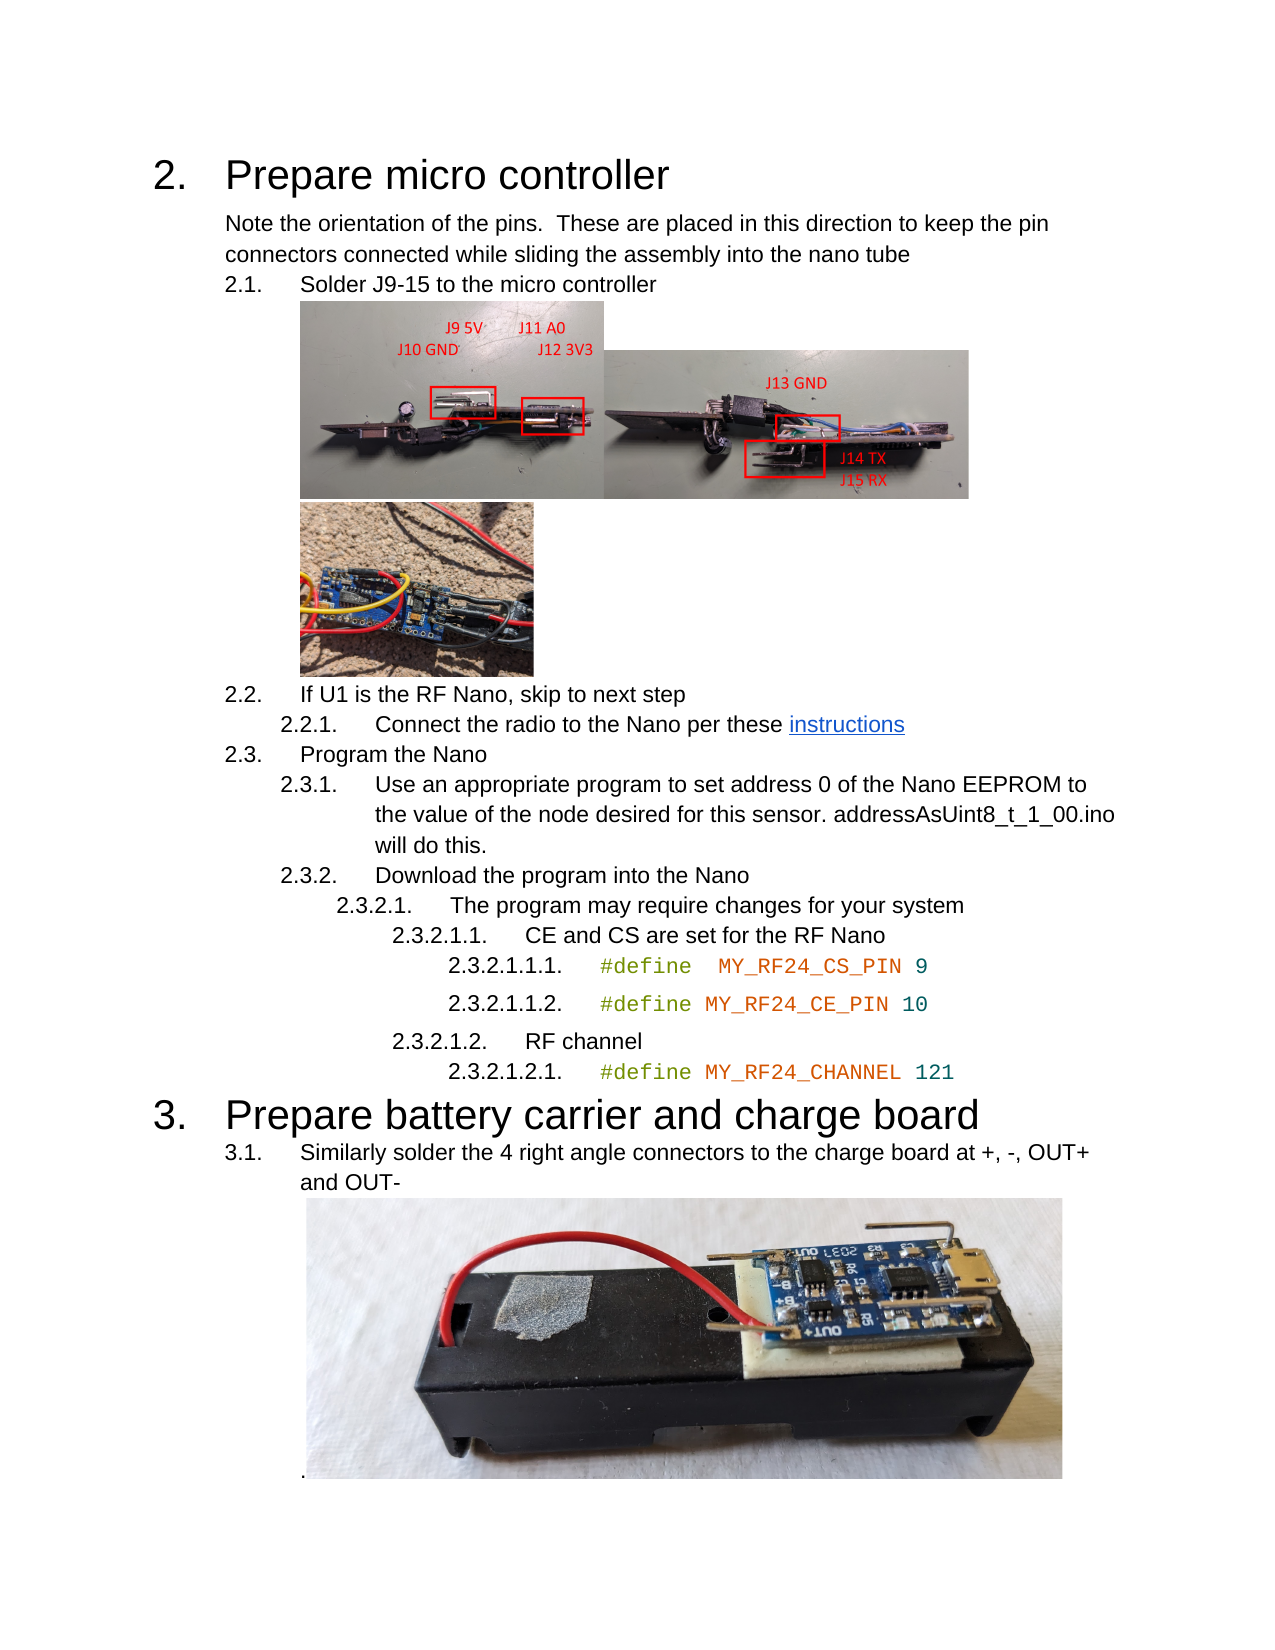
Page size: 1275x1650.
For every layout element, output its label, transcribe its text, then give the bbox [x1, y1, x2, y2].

list Solder J9-15 to the micro controller [262, 271, 1125, 297]
picture [300, 502, 534, 677]
list The program may require changes for your system [412, 892, 1125, 918]
list If U1 is the RF Nano, skip to next step [262, 681, 1125, 707]
subtitle Prepare battery carrier and charge board [187, 1091, 1125, 1138]
picture [300, 301, 969, 499]
list #define MY_RF24_CS_PIN 9 [562, 952, 1125, 981]
picture [306, 1198, 1063, 1479]
list CE and CS are set for the RF Nano [487, 922, 1125, 949]
text Note the orientation of the pins. These are placed in this direction to keep the pin connectors connected while sliding the assembly into the nano tube [225, 210, 1125, 267]
list RF channel [487, 1028, 1125, 1054]
list #define MY_RF24_CHANNEL 121 [562, 1058, 1125, 1086]
subtitle Prepare micro controller [187, 150, 1125, 198]
list Similarly solder the 4 right angle connectors to the charge board at +, -, OUT+ and OUT- [262, 1138, 1125, 1195]
list #define MY_RF24_CE_PIN 10 [562, 990, 1125, 1018]
list Connect the radio to the Nano per these instructions [337, 711, 1125, 737]
list Program the Nano [262, 741, 1125, 767]
list Download the program into the Nano [337, 862, 1125, 888]
list Use an appropriate program to set address 0 of the Nano EEPROM to the value of the node desired for this sensor. addressAsUint8_t_1_00.ino will do this. [337, 771, 1125, 858]
